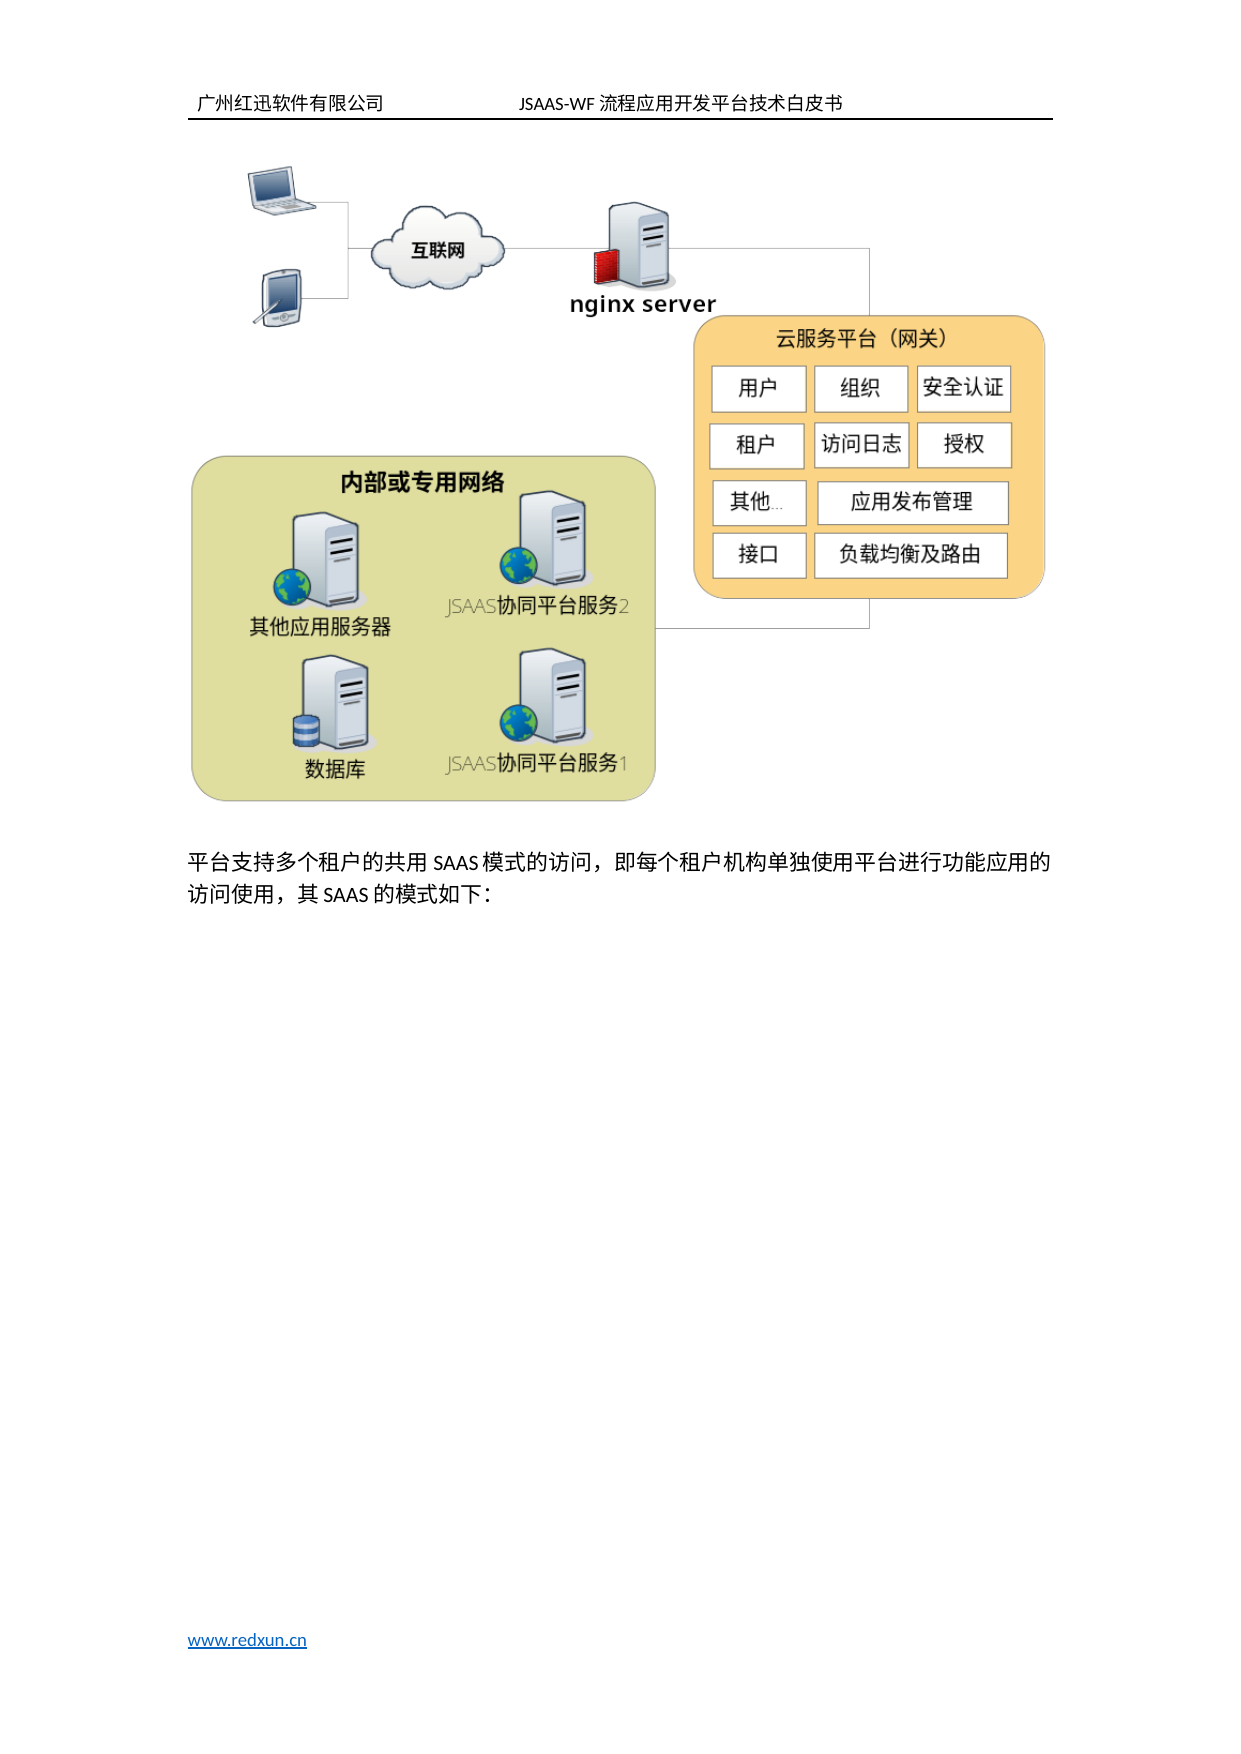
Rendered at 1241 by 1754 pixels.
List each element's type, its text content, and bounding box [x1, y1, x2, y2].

text 平台支持多个租户的共用SAAS模式的访问，即每个租户机构单独使用平台进行功能应用的访问使用，其SAAS的模式如下： [187, 844, 1053, 909]
